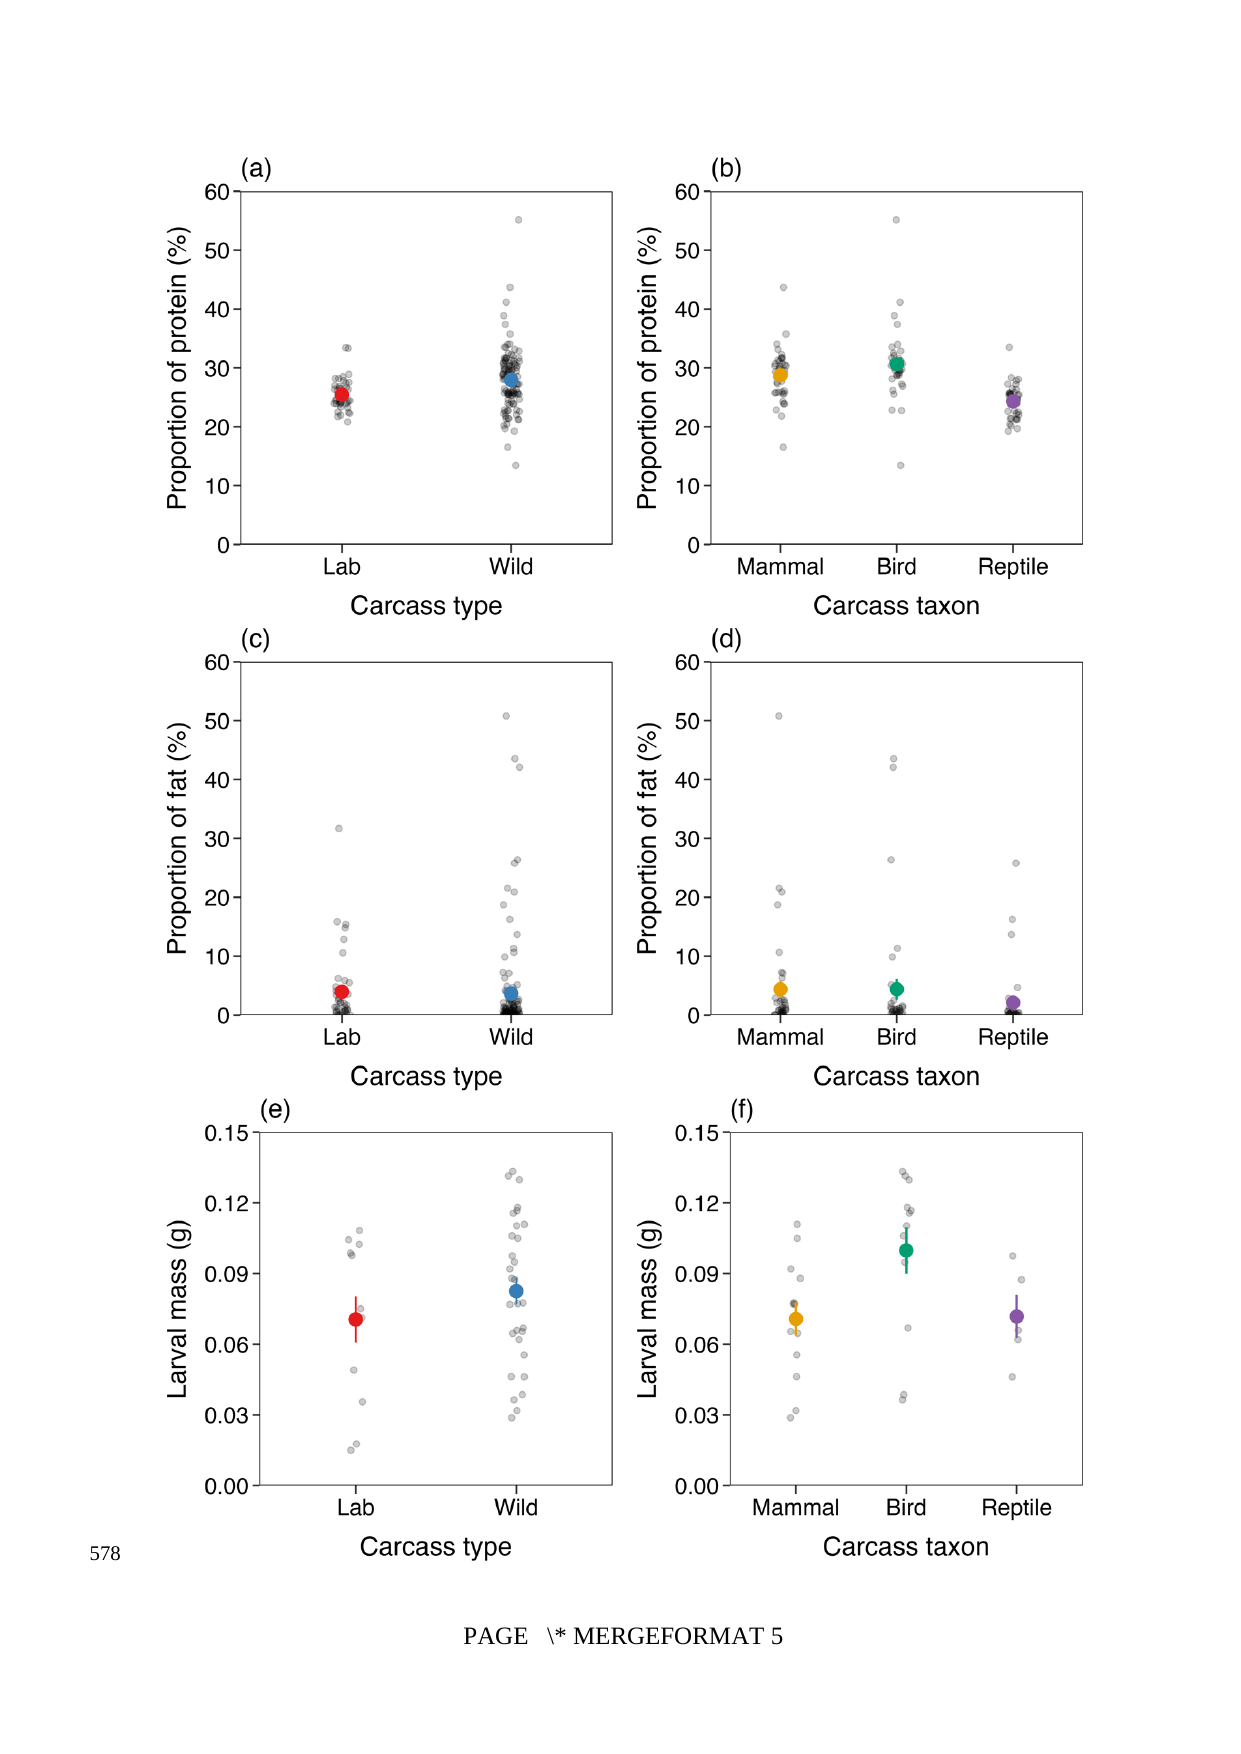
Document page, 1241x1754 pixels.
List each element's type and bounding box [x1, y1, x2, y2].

picture [150, 150, 1091, 1561]
